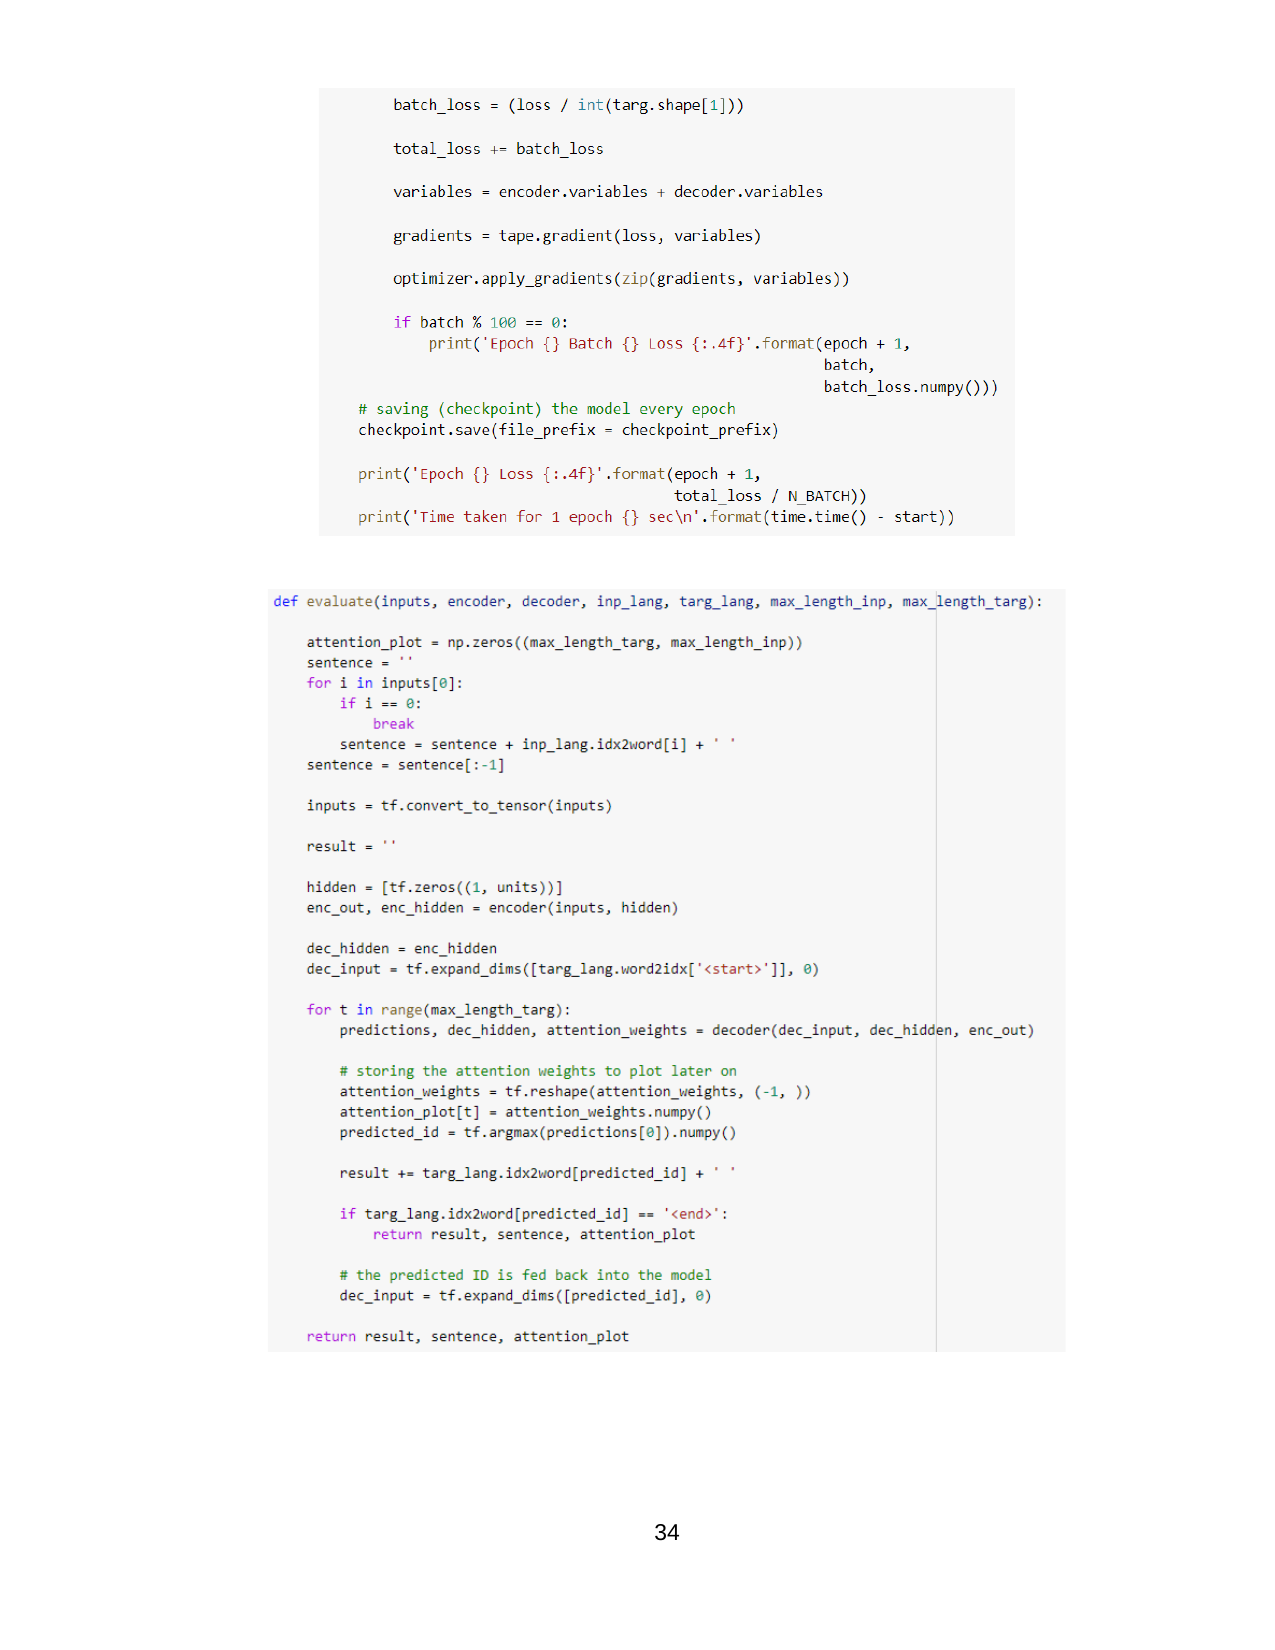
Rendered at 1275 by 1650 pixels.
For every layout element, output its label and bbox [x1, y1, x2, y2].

picture [318, 88, 1015, 536]
picture [267, 589, 1066, 1352]
